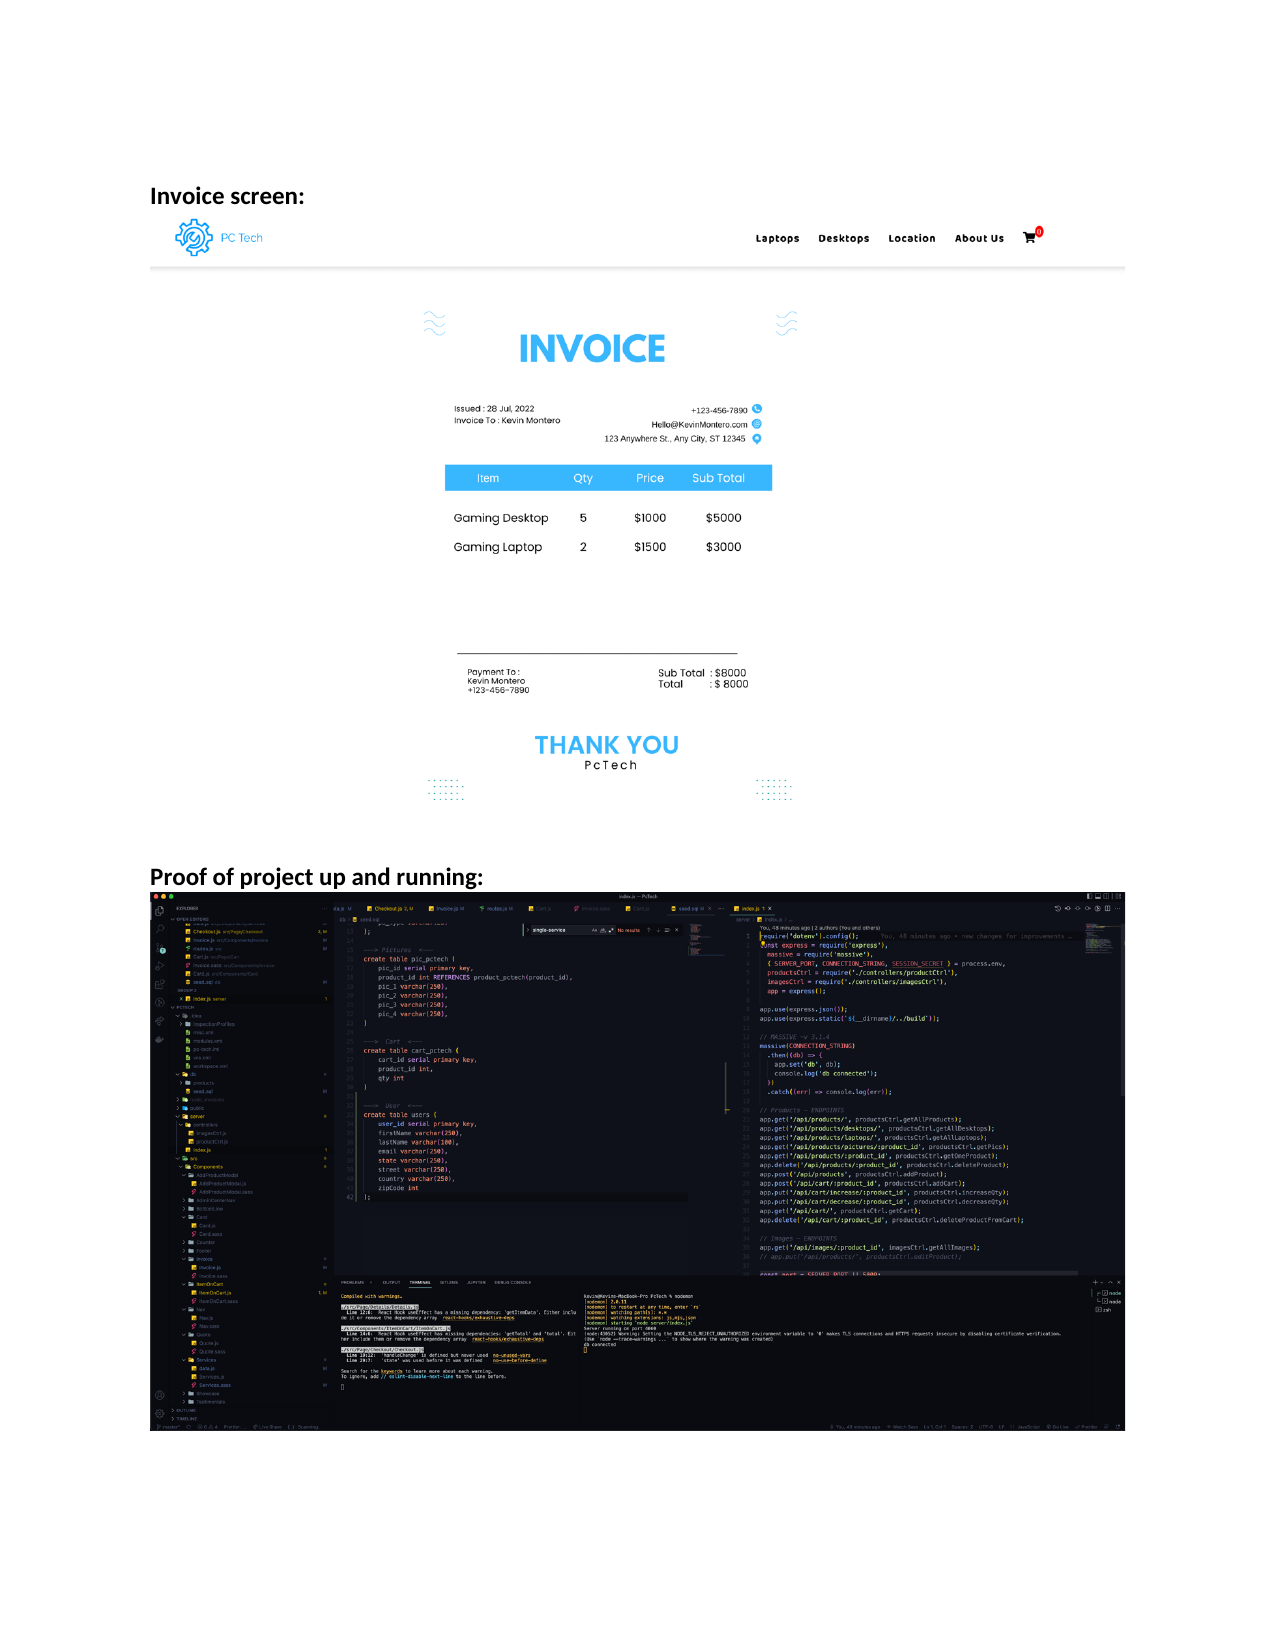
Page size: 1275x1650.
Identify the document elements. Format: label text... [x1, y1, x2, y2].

picture [150, 211, 1125, 832]
picture [150, 892, 1125, 1431]
text Proof of project up and running: [150, 862, 1125, 892]
text Invoice screen: [150, 181, 1125, 211]
